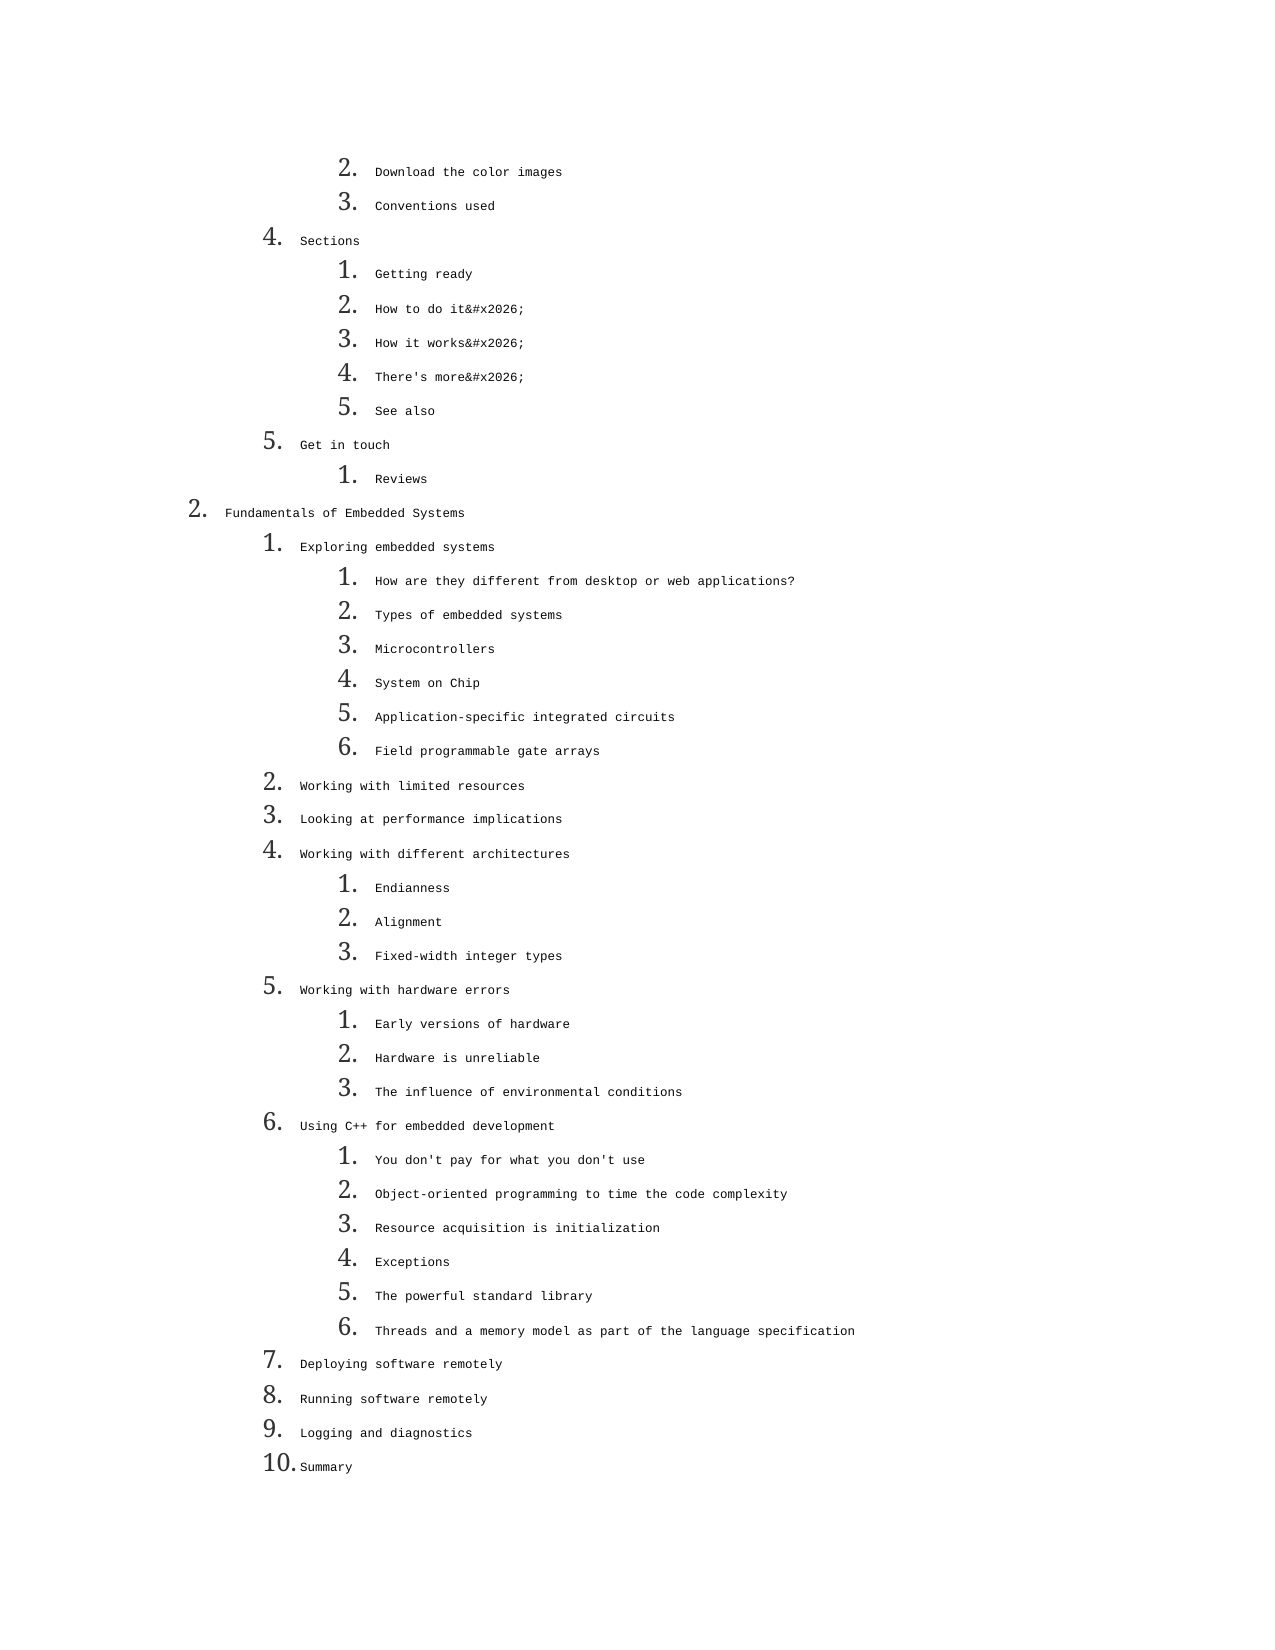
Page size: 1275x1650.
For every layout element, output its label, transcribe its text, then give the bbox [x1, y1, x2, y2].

list Getting ready [375, 252, 1125, 286]
list How are they different from desktop or web applications? [375, 559, 1125, 593]
list Sections [300, 218, 1125, 252]
list Exploring embedded systems [300, 525, 1125, 559]
list Threads and a memory model as part of the language specification [375, 1308, 1125, 1342]
list Microcontrollers [375, 627, 1125, 661]
list System on Chip [375, 661, 1125, 695]
list Early versions of hardware [375, 1002, 1125, 1036]
list Reviews [375, 457, 1125, 491]
list Summary [300, 1444, 1125, 1478]
list Working with limited resources [300, 763, 1125, 797]
list Get in touch [262, 422, 1125, 457]
list There's more&#x2026; [375, 354, 1125, 388]
list Conventions used [375, 184, 1125, 218]
list Download the color images [375, 150, 1125, 184]
list Fundamentals of Embedded Systems [225, 491, 1125, 525]
list Field programmable gate arrays [375, 729, 1125, 763]
list Endianness [375, 865, 1125, 899]
list How it works&#x2026; [375, 320, 1125, 354]
list Logging and diagnostics [300, 1410, 1125, 1444]
list Object-oriented programming to time the code complexity [375, 1172, 1125, 1206]
list Working with different architectures [300, 831, 1125, 865]
list Resource acquisition is initialization [375, 1206, 1125, 1240]
list Types of embedded systems [375, 593, 1125, 627]
list How to do it&#x2026; [375, 286, 1125, 320]
list The powerful standard library [375, 1274, 1125, 1308]
list You don't pay for what you don't use [375, 1138, 1125, 1172]
list Deploying software remotely [300, 1342, 1125, 1376]
list The influence of environmental conditions [375, 1070, 1125, 1104]
list Working with hardware errors [262, 967, 1125, 1002]
list Fixed-width integer types [337, 933, 1125, 967]
list Running software remotely [300, 1376, 1125, 1410]
list Using C++ for embedded development [300, 1104, 1125, 1138]
list Hardware is unreliable [375, 1036, 1125, 1070]
list Looking at performance implications [300, 797, 1125, 831]
list See also [337, 388, 1125, 422]
list Exceptions [375, 1240, 1125, 1274]
list Application-specific integrated circuits [375, 695, 1125, 729]
list Alignment [375, 899, 1125, 933]
